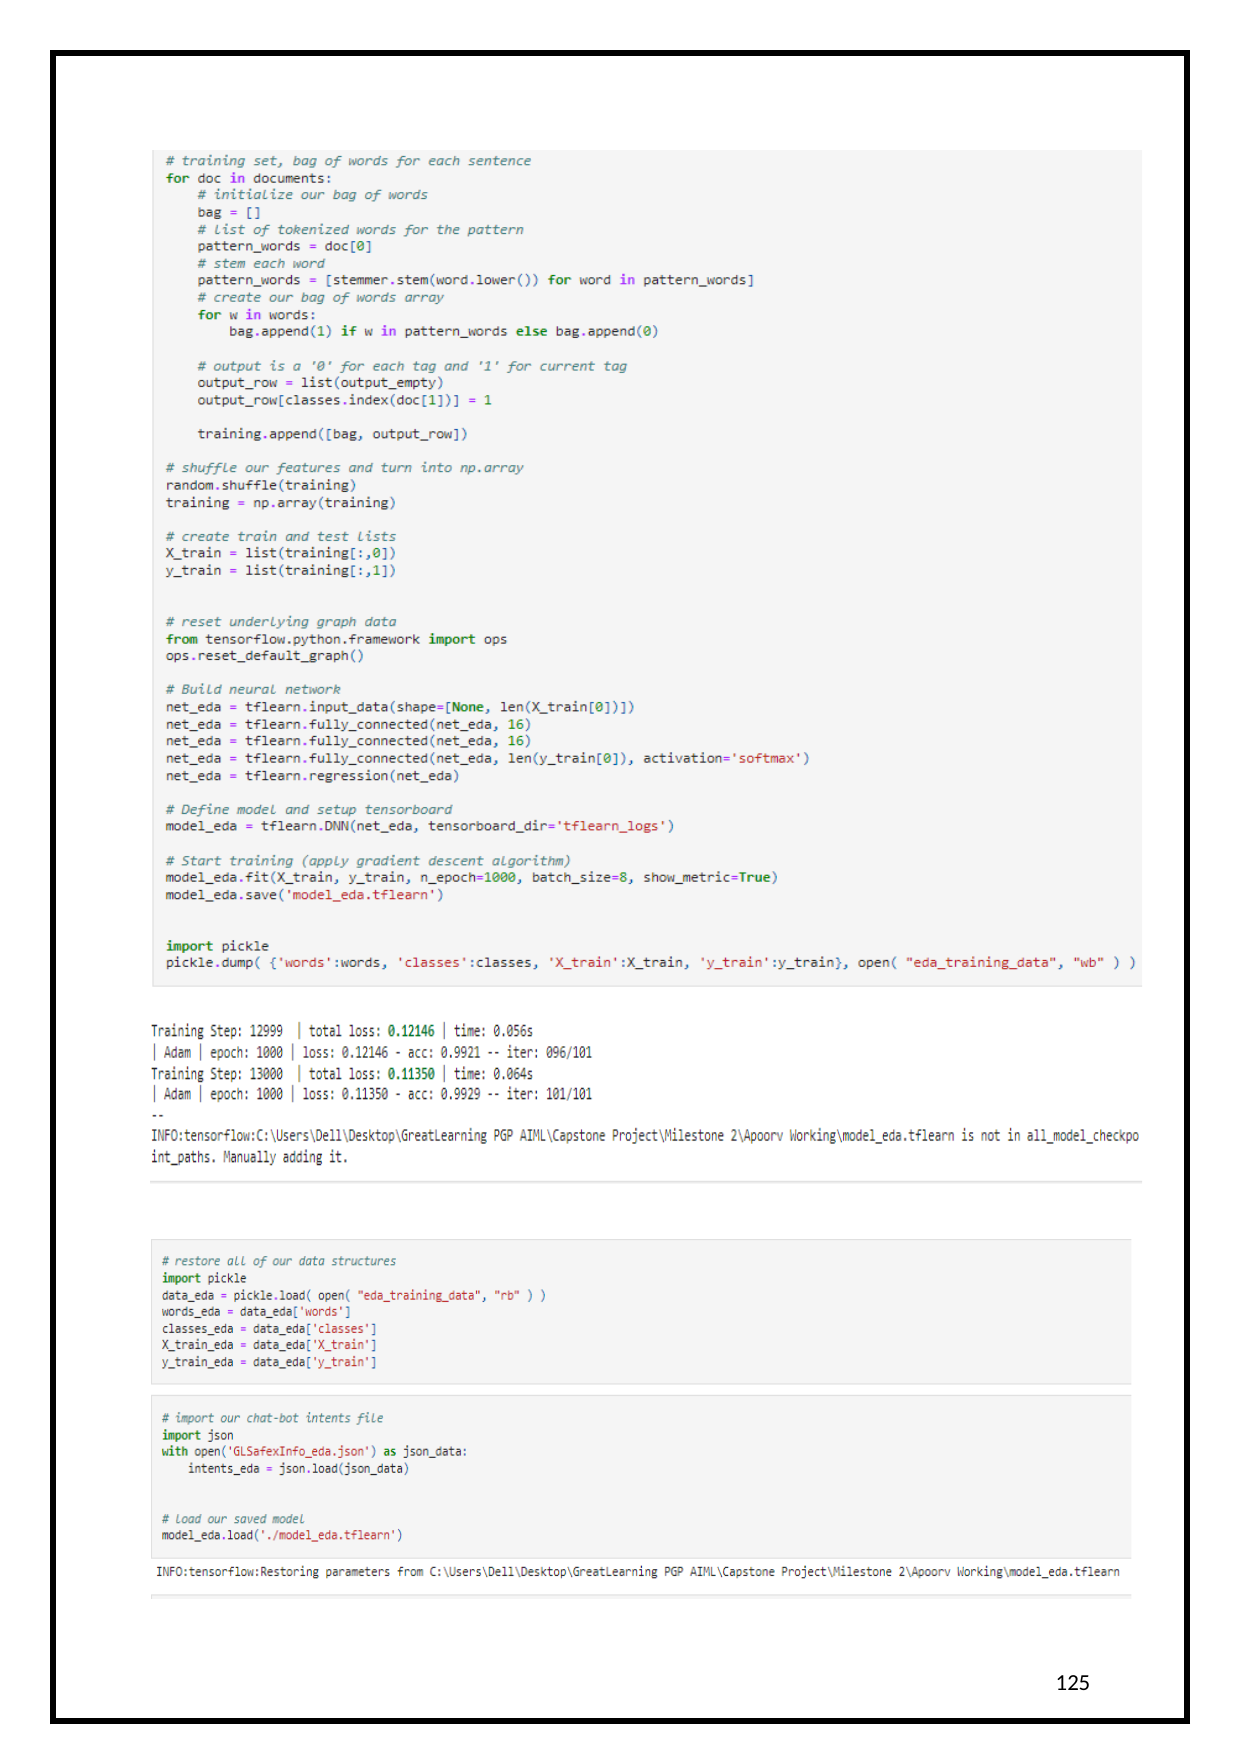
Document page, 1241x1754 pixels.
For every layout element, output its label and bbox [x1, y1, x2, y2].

picture [150, 150, 1143, 988]
picture [150, 1239, 1132, 1599]
picture [150, 1016, 1143, 1184]
